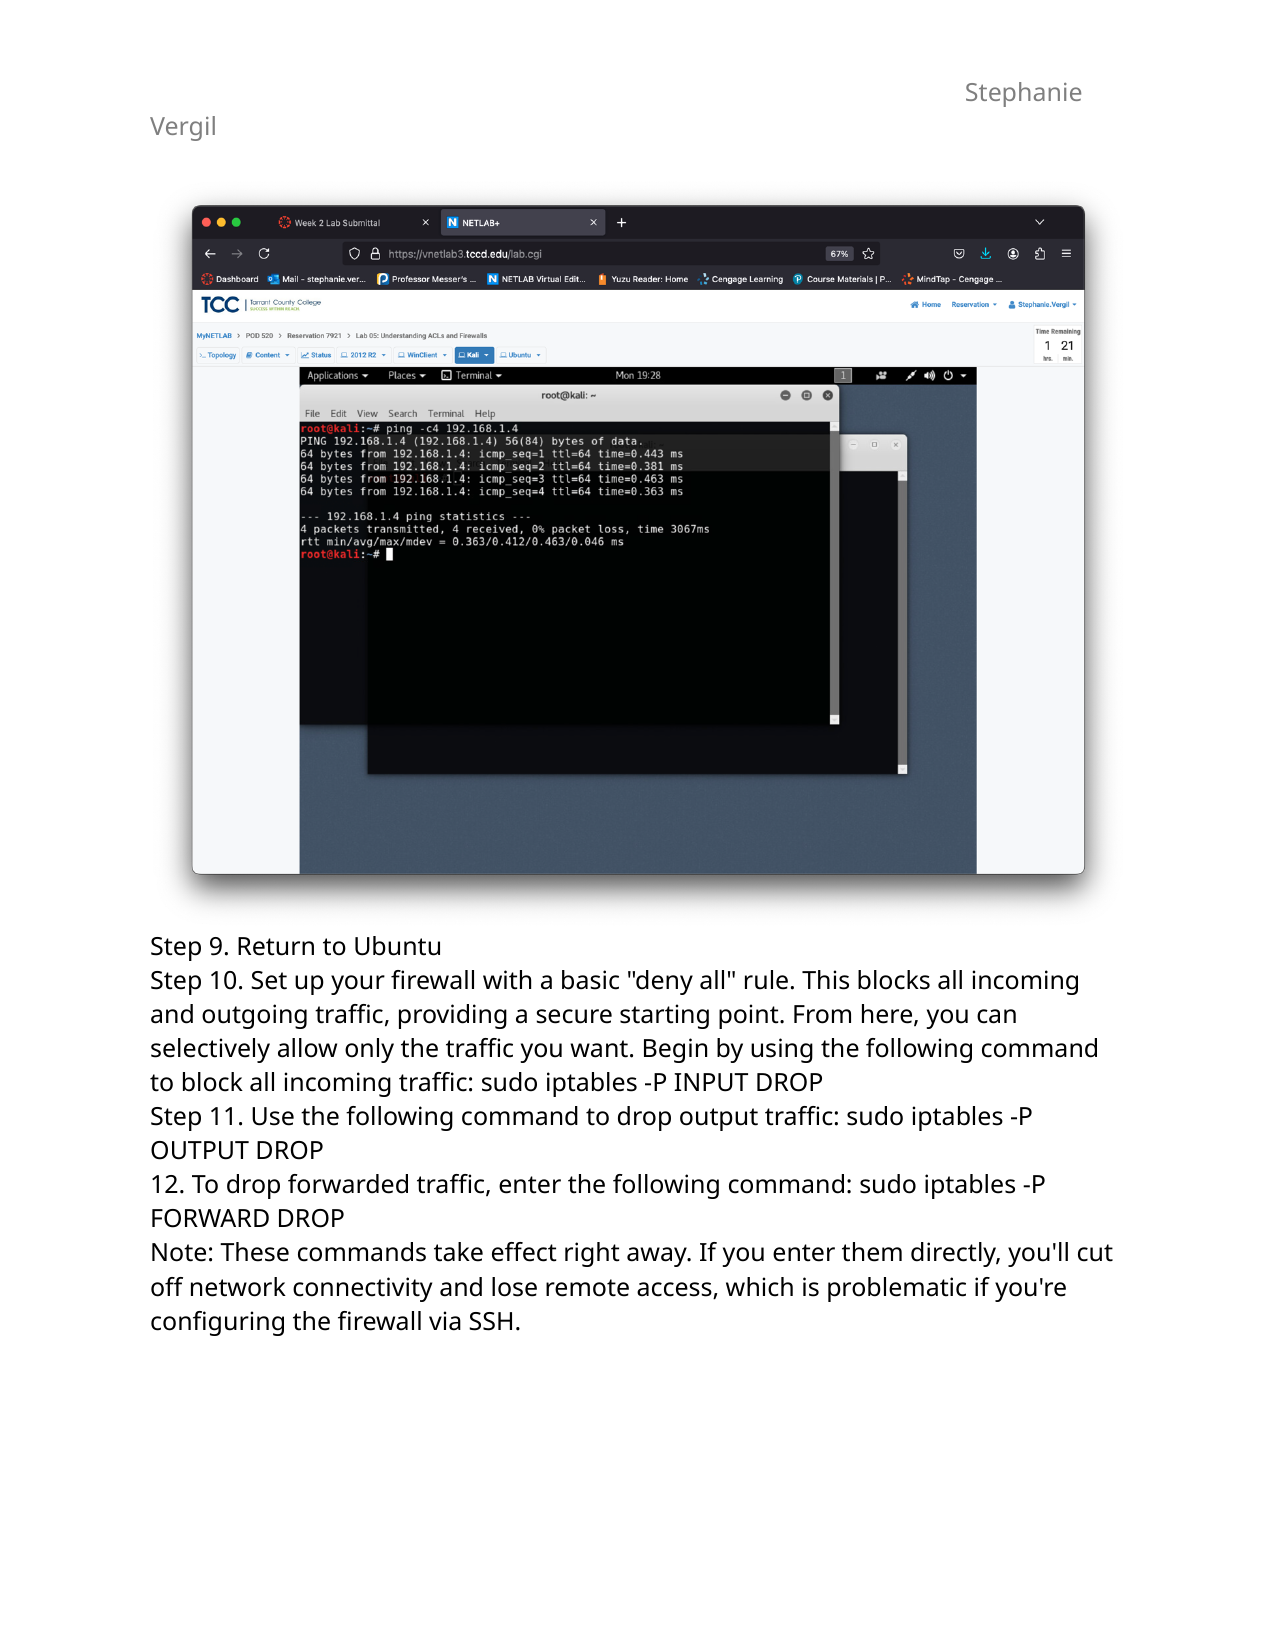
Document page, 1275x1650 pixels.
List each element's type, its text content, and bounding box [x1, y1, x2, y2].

picture [150, 177, 1125, 929]
text Step 10. Set up your firewall with a basic "deny all" rule. This blocks all incoming and outgoing traffic, providing a secure starting point. From here, you can selectively allow only the traffic you want. Begin by using the following command to block all incoming traffic: sudo iptables -P INPUT DROP [150, 963, 1125, 1099]
text Step 9. Return to Ubuntu [150, 929, 1125, 963]
text Step 11. Use the following command to drop output traffic: sudo iptables -P OUTPUT DROP [150, 1099, 1125, 1167]
text 12. To drop forwarded traffic, enter the following command: sudo iptables -P FORWARD DROP [150, 1167, 1125, 1235]
text Note: These commands take effect right away. If you enter them directly, you'll cut off network connectivity and lose remote access, which is problematic if you're configuring the firewall via SSH. [150, 1235, 1125, 1337]
